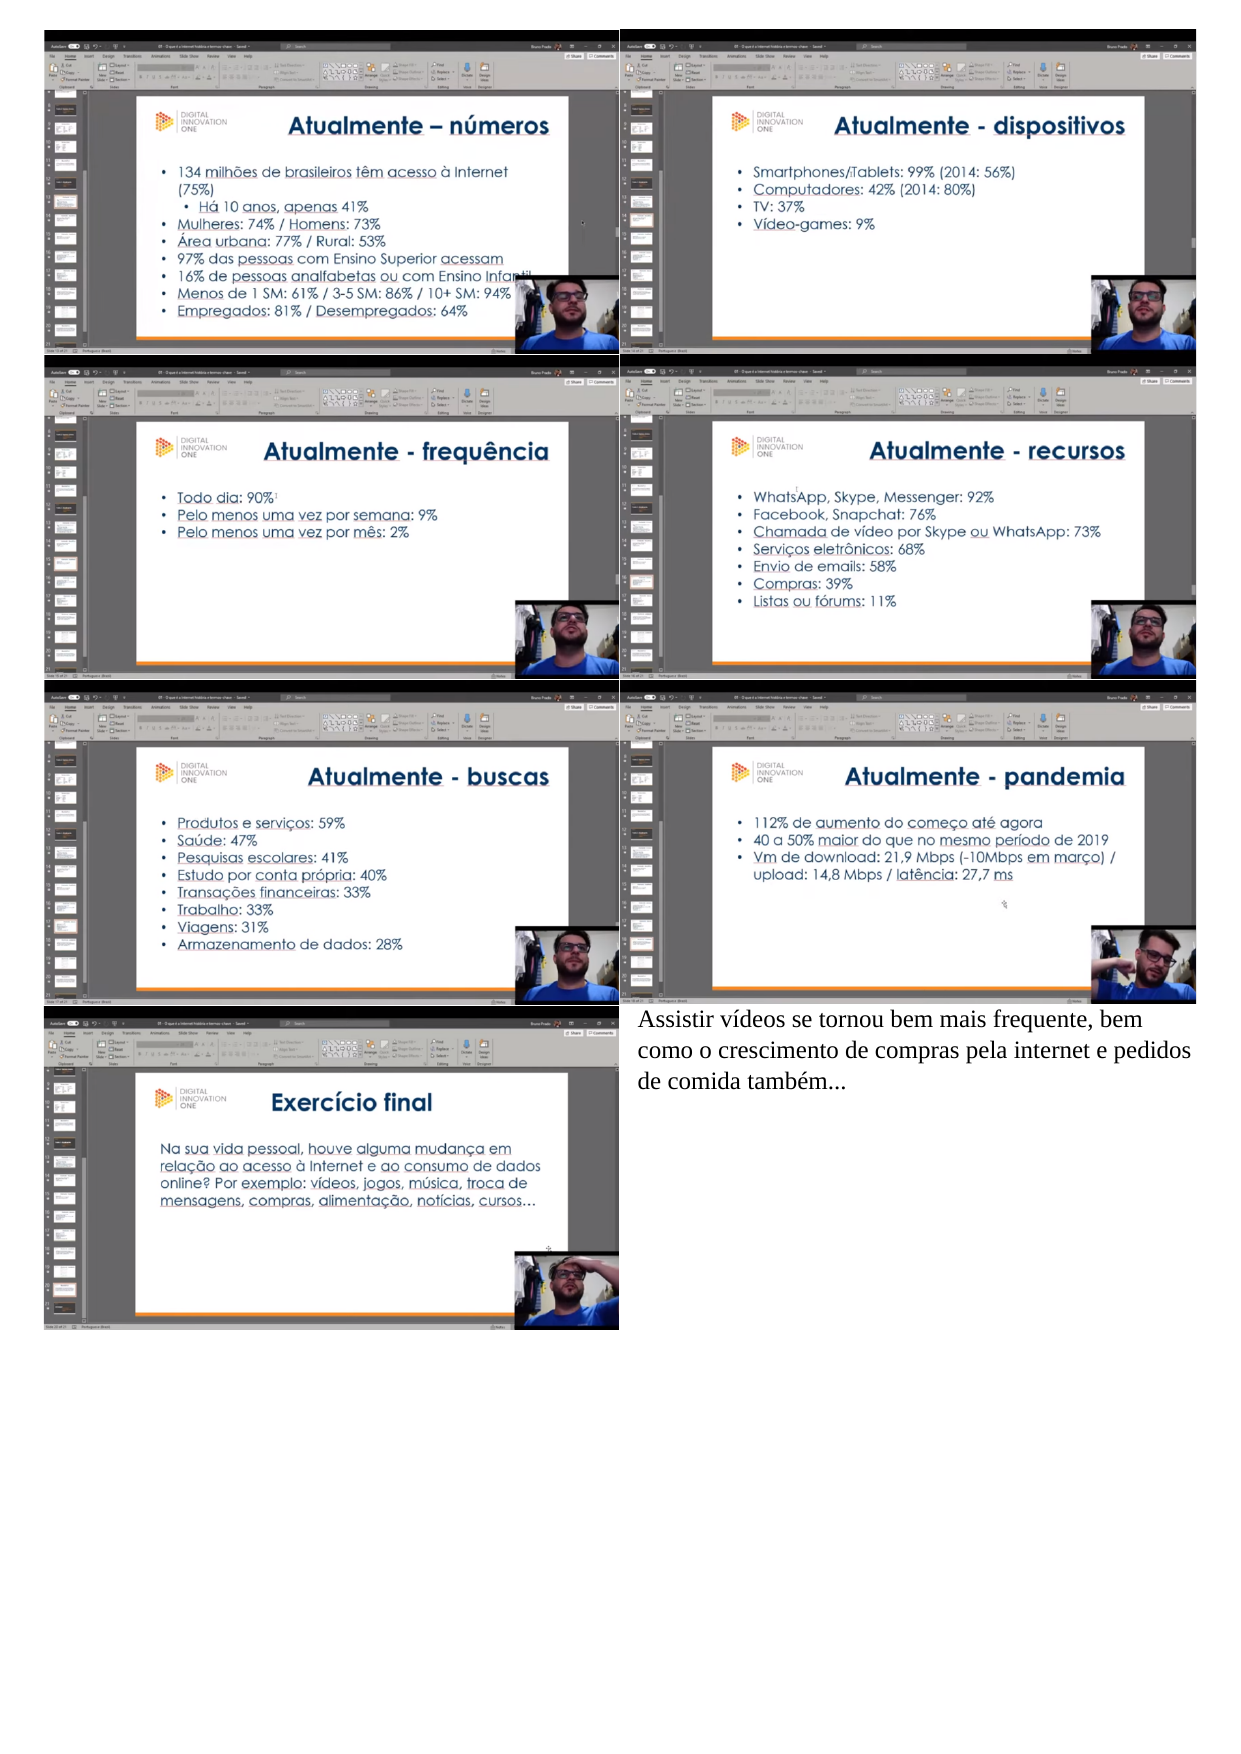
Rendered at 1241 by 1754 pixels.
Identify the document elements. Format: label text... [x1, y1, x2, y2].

picture [44, 680, 1197, 1005]
picture [44, 29, 1197, 679]
text Assistir vídeos se tornou bem mais frequente, bem como o crescimento de compras pela internet e pedidos de comida também... [44, 1004, 1196, 1095]
picture [43, 1006, 619, 1330]
